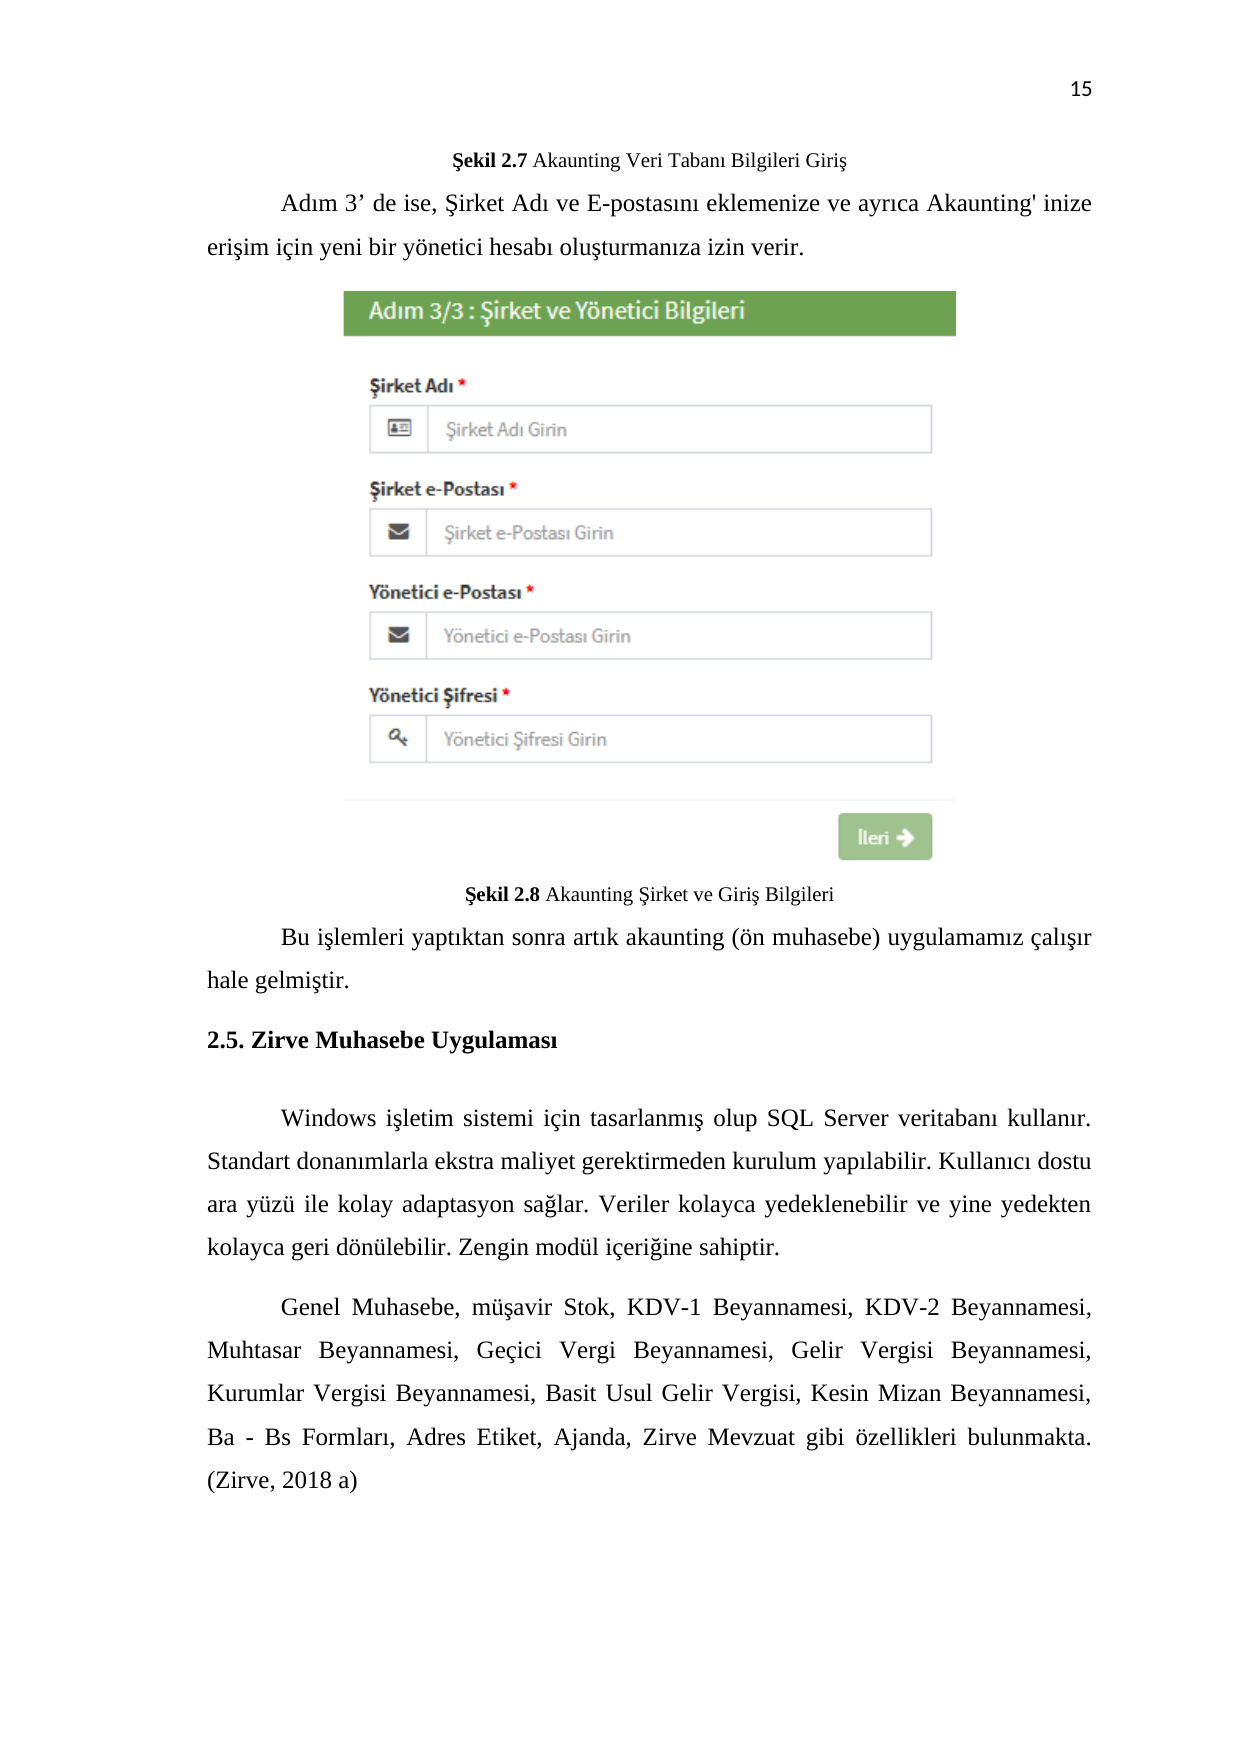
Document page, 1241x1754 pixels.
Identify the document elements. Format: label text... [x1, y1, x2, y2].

picture [343, 291, 956, 865]
text Şekil 2.8 Akaunting Şirket ve Giriş Bilgileri [207, 881, 1092, 906]
text Adım 3’ de ise, Şirket Adı ve E-postasını eklemenize ve ayrıca Akaunting' inize erişim için yeni bir yönetici hesabı oluşturmanıza izin verir. [207, 188, 1092, 260]
text Bu işlemleri yaptıktan sonra artık akaunting (ön muhasebe) uygulamamız çalışır hale gelmiştir. [207, 922, 1092, 994]
text Şekil 2.7 Akaunting Veri Tabanı Bilgileri Giriş [207, 148, 1092, 172]
text Genel Muhasebe, müşavir Stok, KDV-1 Beyannamesi, KDV-2 Beyannamesi, Muhtasar Beyannamesi, Geçici Vergi Beyannamesi, Gelir Vergisi Beyannamesi, Kurumlar Vergisi Beyannamesi, Basit Usul Gelir Vergisi, Kesin Mizan Beyannamesi, Ba - Bs Formları, Adres Etiket, Ajanda, Zirve Mevzuat gibi özellikleri bulunmakta.(Zirve, 2018 a) [207, 1292, 1092, 1493]
text Windows işletim sistemi için tasarlanmış olup SQL Server veritabanı kullanır. Standart donanımlarla ekstra maliyet gerektirmeden kurulum yapılabilir. Kullanıcı dostu ara yüzü ile kolay adaptasyon sağlar. Veriler kolayca yedeklenebilir ve yine yedekten kolayca geri dönülebilir. Zengin modül içeriğine sahiptir. [207, 1103, 1092, 1261]
subtitle 2.5. Zirve Muhasebe Uygulaması [207, 1025, 1092, 1054]
